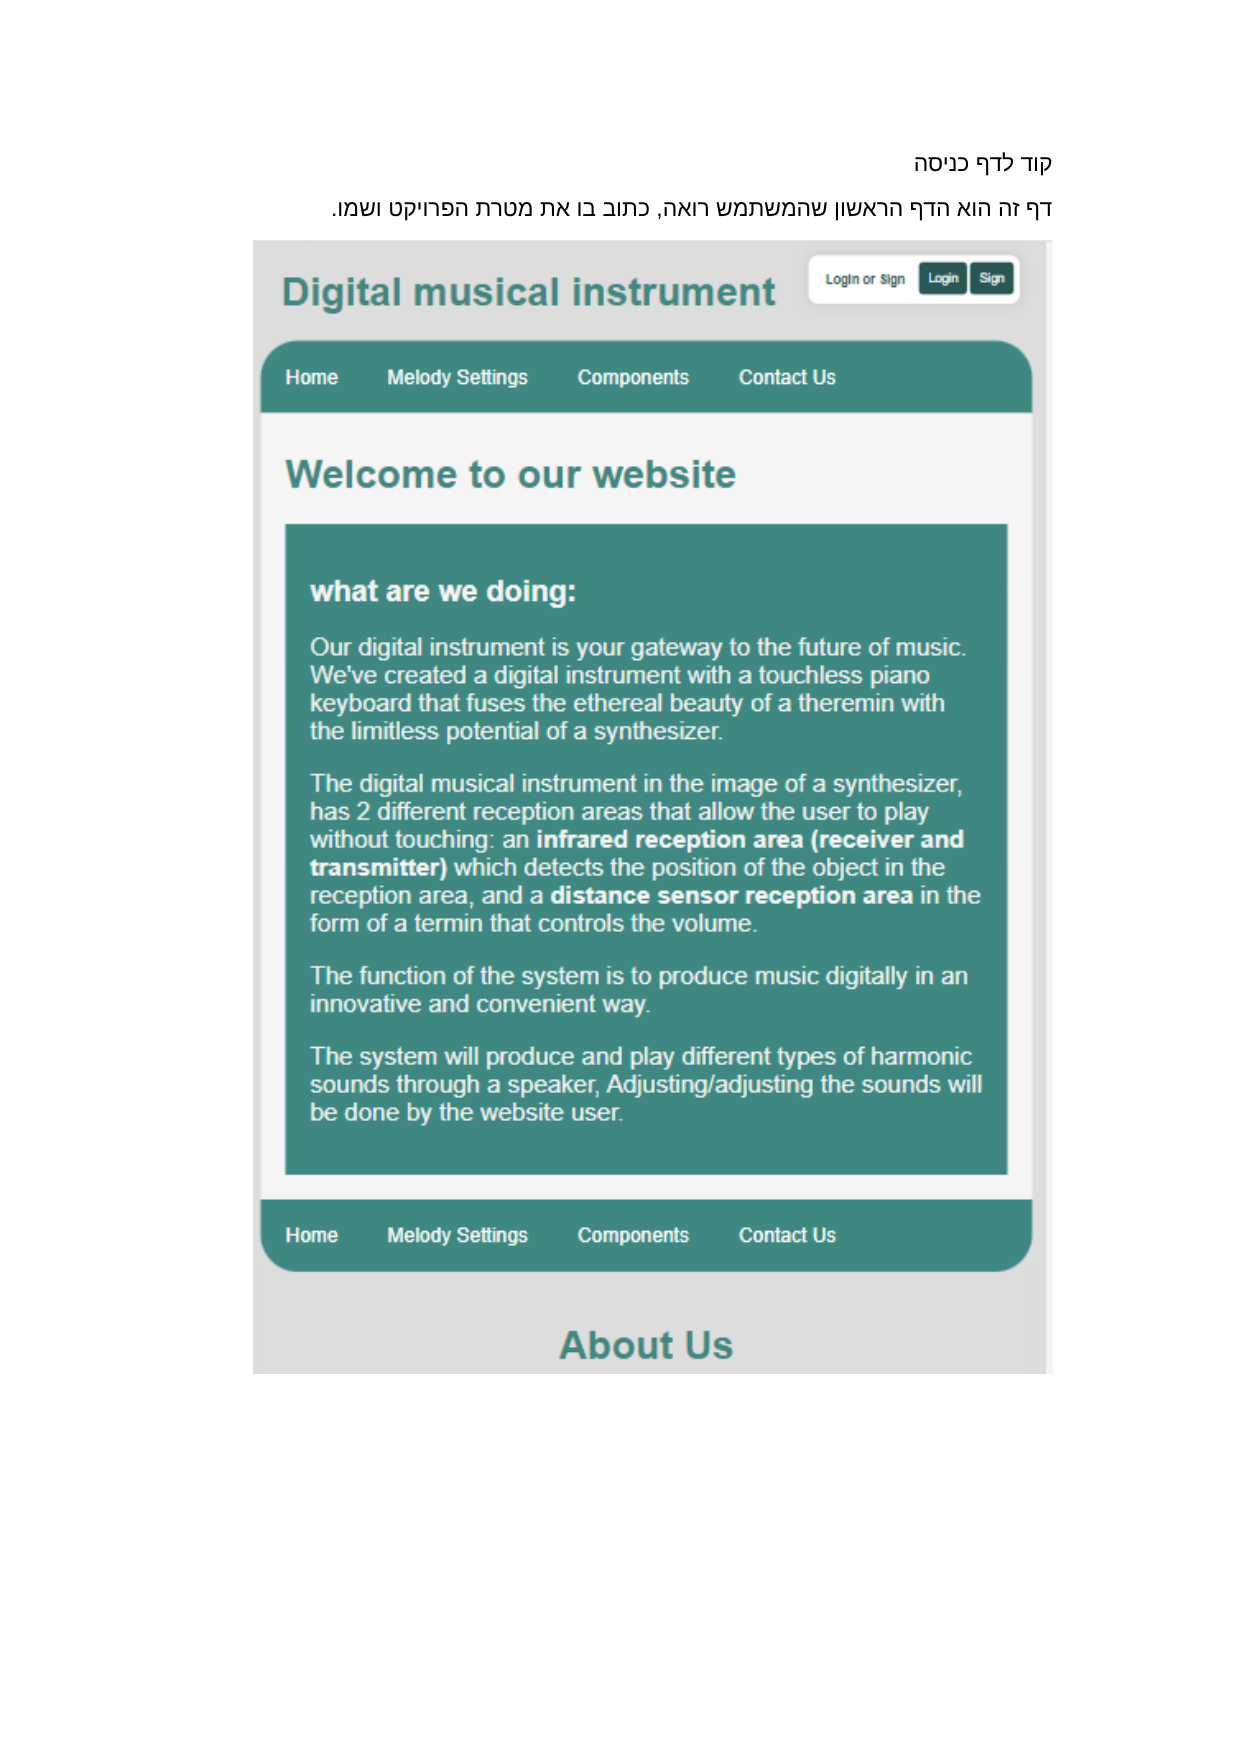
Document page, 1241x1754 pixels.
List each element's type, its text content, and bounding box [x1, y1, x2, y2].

text קוד לדף כניסה [187, 150, 1053, 176]
picture [252, 240, 1053, 1374]
text דף זה הוא הדף הראשון שהמשתמש רואה, כתוב בו את מטרת הפרויקט ושמו. [187, 195, 1053, 221]
